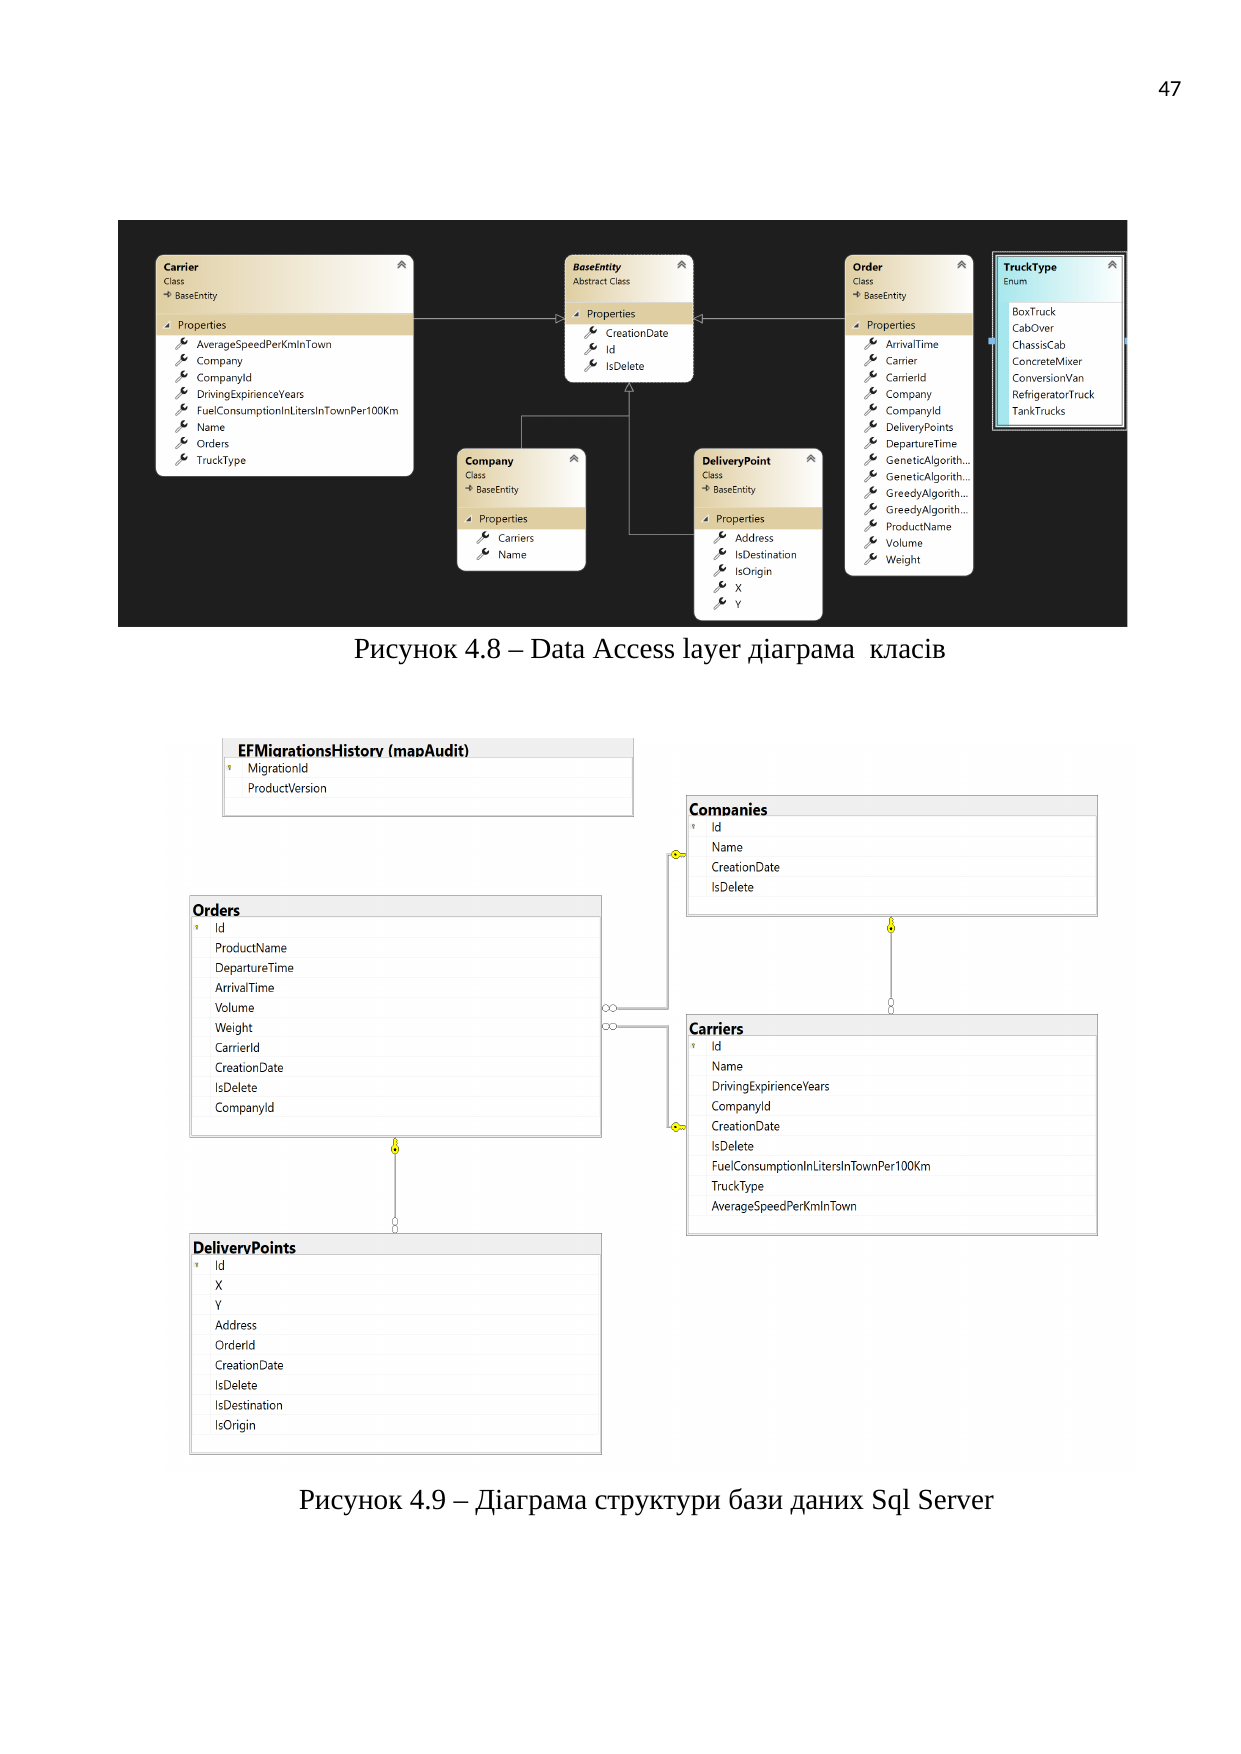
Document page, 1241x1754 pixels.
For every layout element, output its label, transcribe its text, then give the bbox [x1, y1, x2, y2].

text Рисунок 4.8 – Data Access layer діаграма класів [118, 631, 1181, 697]
picture [162, 738, 1138, 1478]
text Рисунок 4.9 – Діаграма структури бази даних Sql Server [118, 1482, 1181, 1548]
picture [118, 220, 1128, 627]
